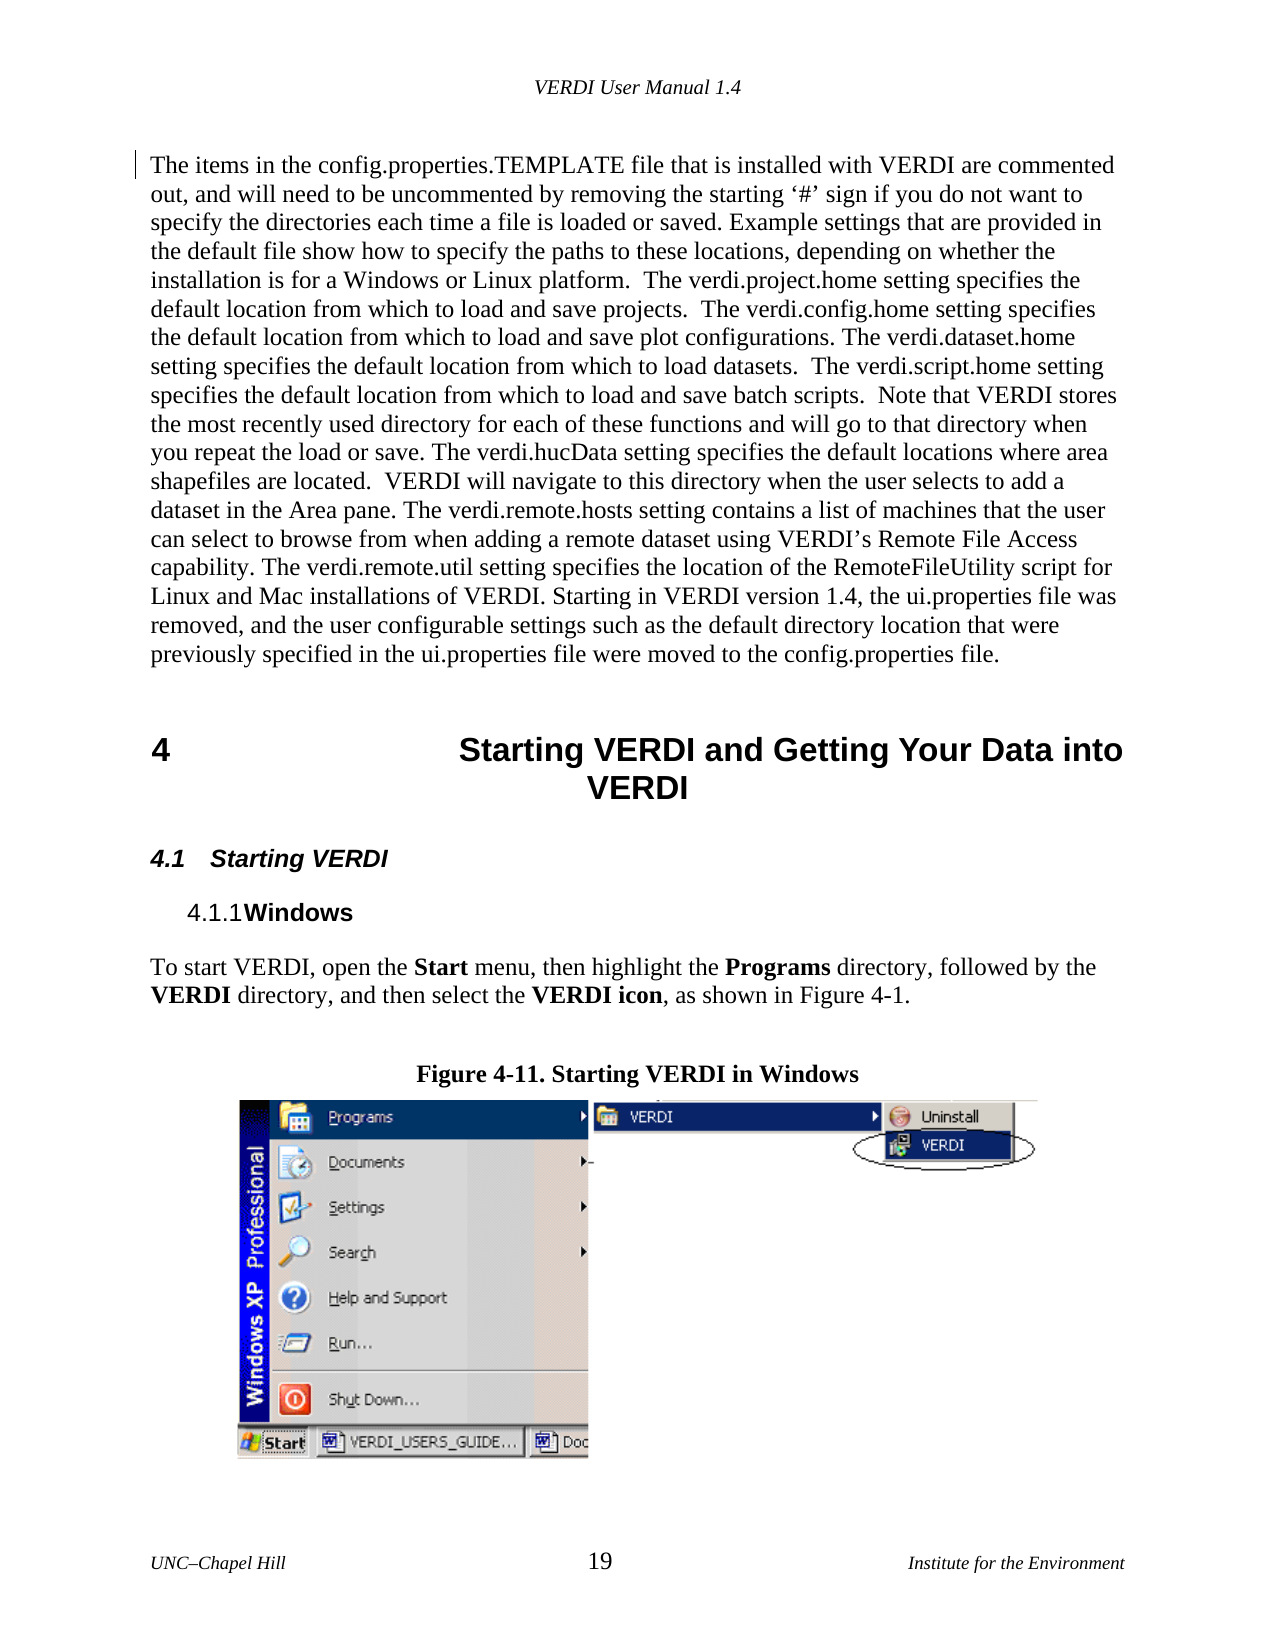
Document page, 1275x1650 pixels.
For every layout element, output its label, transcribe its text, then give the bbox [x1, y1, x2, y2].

subtitle Starting VERDI [150, 844, 1125, 873]
subtitle Windows [187, 898, 1125, 927]
subtitle Starting VERDI and Getting Your Data into VERDI [150, 730, 1125, 807]
text The items in the config.properties.TEMPLATE file that is installed with VERDI are commented out, and will need to be uncommented by removing the starting ‘#’ sign if you do not want to specify the directories each time a file is loaded or saved. Example settings that are provided in the default file show how to specify the paths to these locations, depending on whether the installation is for a Windows or Linux platform. The verdi.project.home setting specifies the default location from which to load and save projects. The verdi.config.home setting specifies the default location from which to load and save plot configurations. The verdi.dataset.home setting specifies the default location from which to load datasets. The verdi.script.home setting specifies the default location from which to load and save batch scripts. Note that VERDI stores the most recently used directory for each of these functions and will go to that directory when you repeat the load or save. The verdi.hucData setting specifies the default locations where area shapefiles are located. VERDI will navigate to this directory when the user selects to add a dataset in the Area pane. The verdi.remote.hosts setting contains a list of machines that the user can select to browse from when adding a remote dataset using VERDI’s Remote File Access capability. The verdi.remote.util setting specifies the location of the RemoteFileUtility script for Linux and Mac installations of VERDI. Starting in VERDI version 1.4, the ui.properties file was removed, and the user configurable settings such as the default directory location that were previously specified in the ui.properties file were moved to the config.properties file. [150, 150, 1125, 667]
picture [237, 1100, 1038, 1459]
text To start VERDI, open the Start menu, then highlight the Programs directory, followed by the VERDI directory, and then select the VERDI icon, as shown in Figure 4-1. [150, 952, 1125, 1009]
